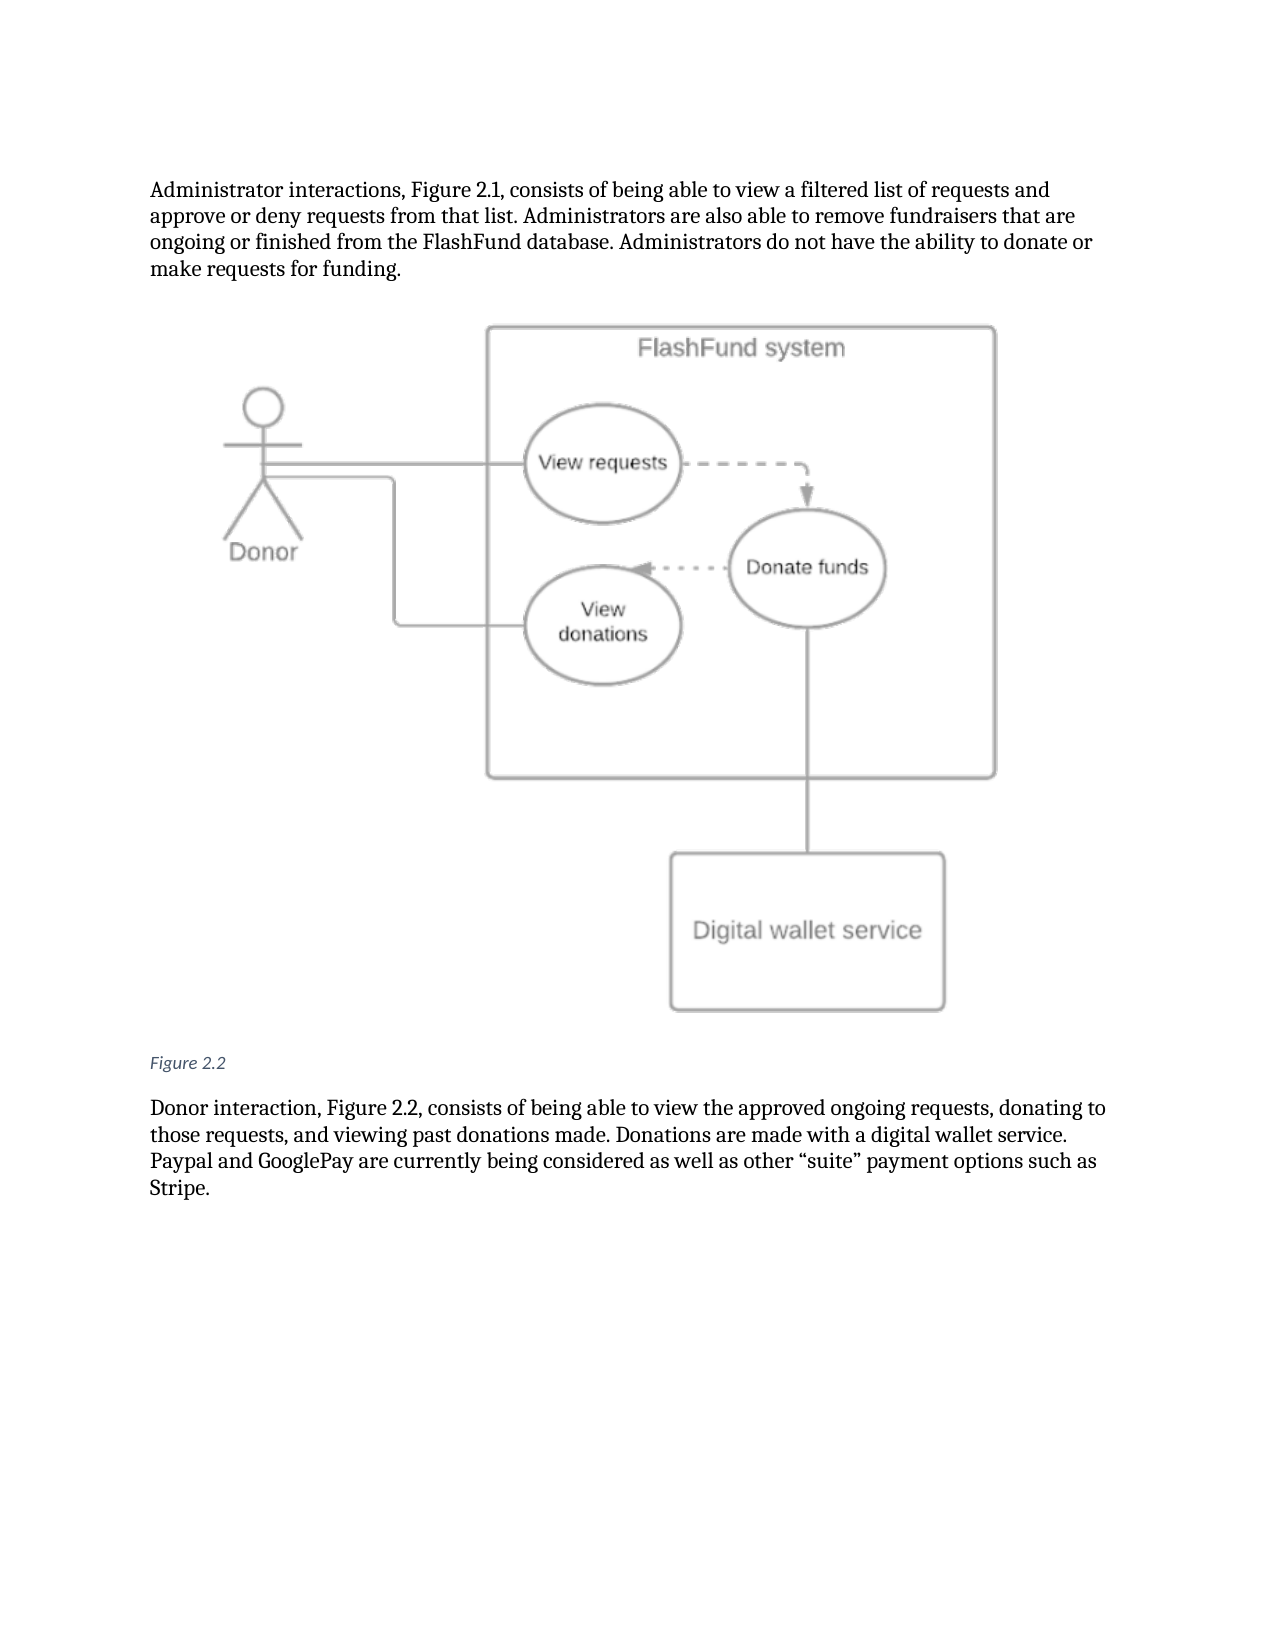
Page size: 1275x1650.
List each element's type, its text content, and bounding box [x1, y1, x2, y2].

text Figure 2.2 [150, 1051, 1125, 1074]
picture [150, 281, 1065, 1052]
text Administrator interactions, Figure 2.1, consists of being able to view a filtered list of requests and approve or deny requests from that list. Administrators are also able to remove fundraisers that are ongoing or finished from the FlashFund database. Administrators do not have the ability to donate or make requests for funding. [150, 176, 1125, 282]
text Donor interaction, Figure 2.2, consists of being able to view the approved ongoing requests, donating to those requests, and viewing past donations made. Donations are made with a digital wallet service. Paypal and GooglePay are currently being considered as well as other “suite” payment options such as Stripe. [150, 1095, 1125, 1201]
